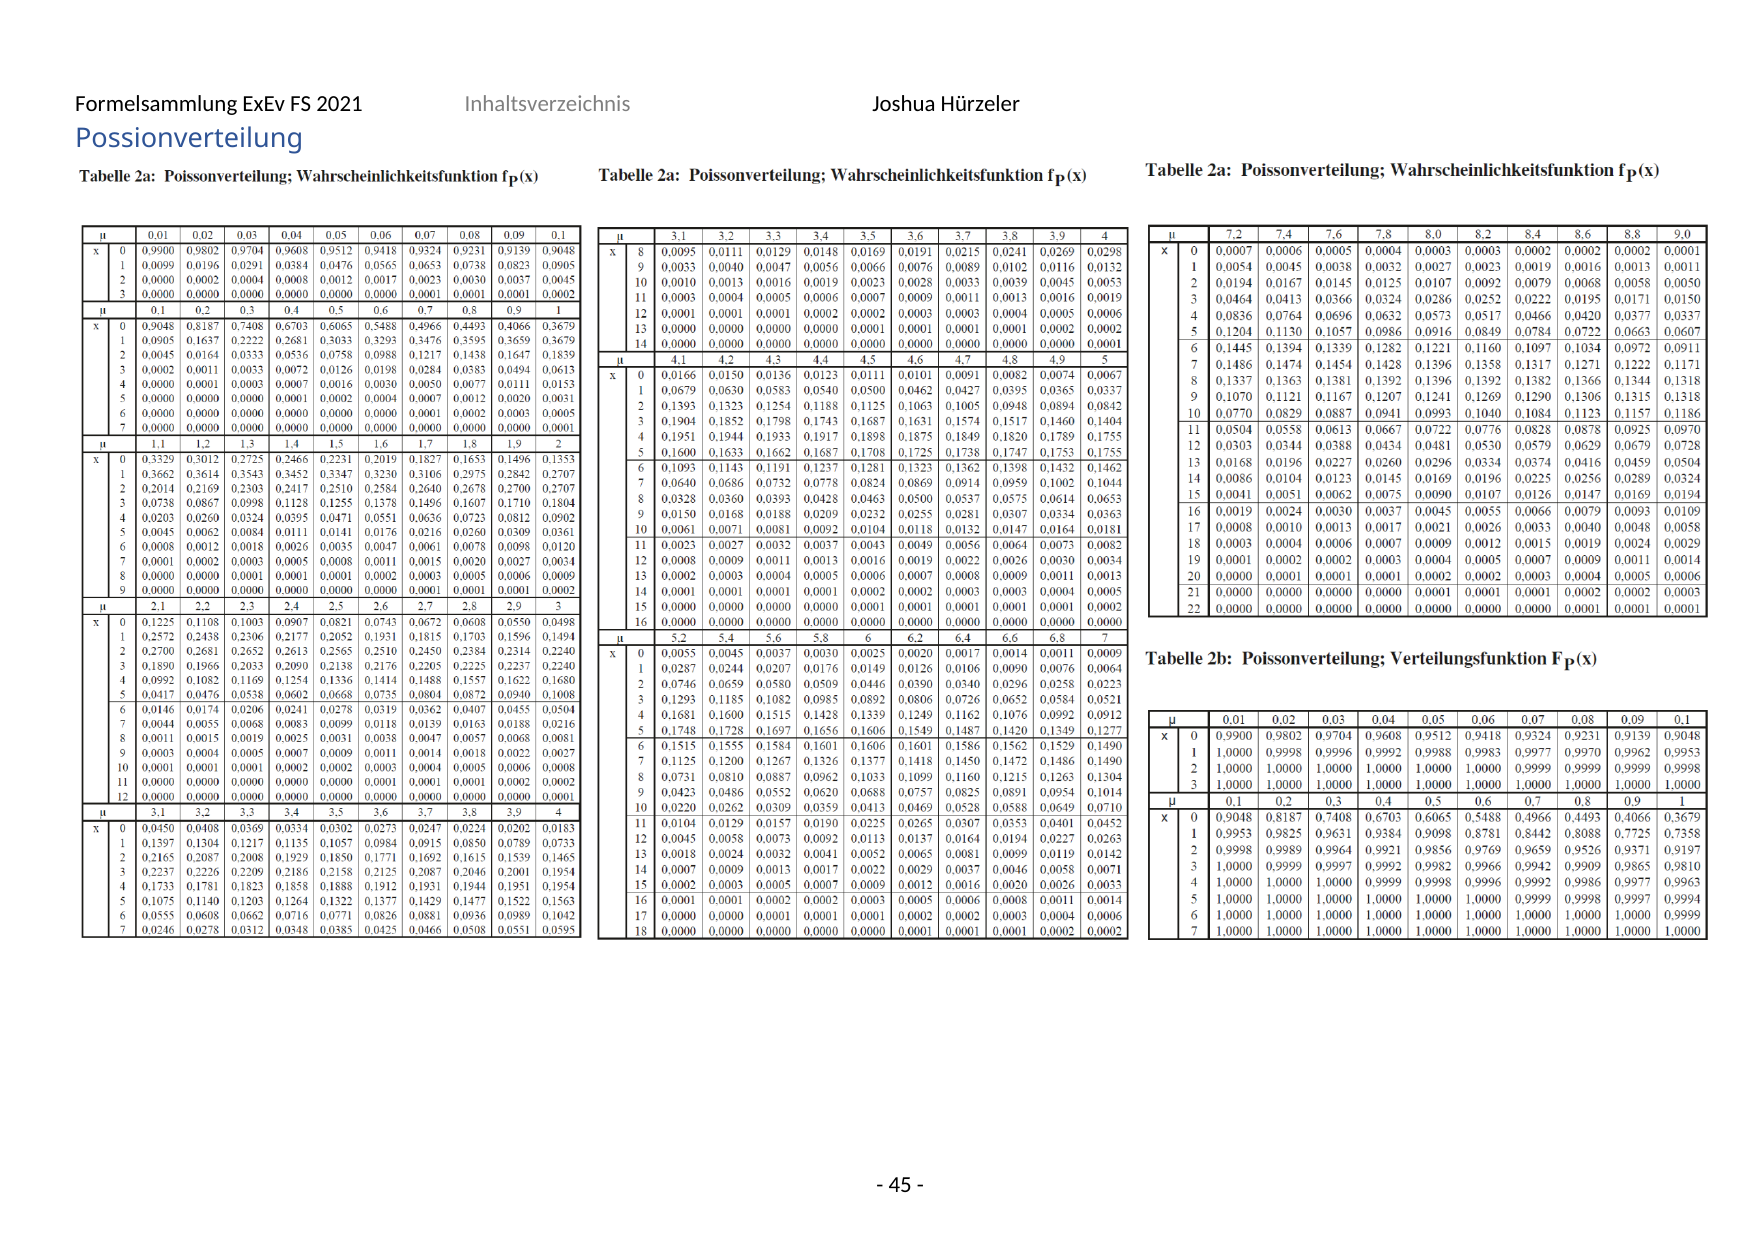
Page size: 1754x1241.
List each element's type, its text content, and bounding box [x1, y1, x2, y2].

subtitle Possionverteilung [75, 118, 1724, 155]
picture [75, 163, 587, 944]
picture [591, 160, 1135, 944]
picture [1139, 157, 1710, 944]
